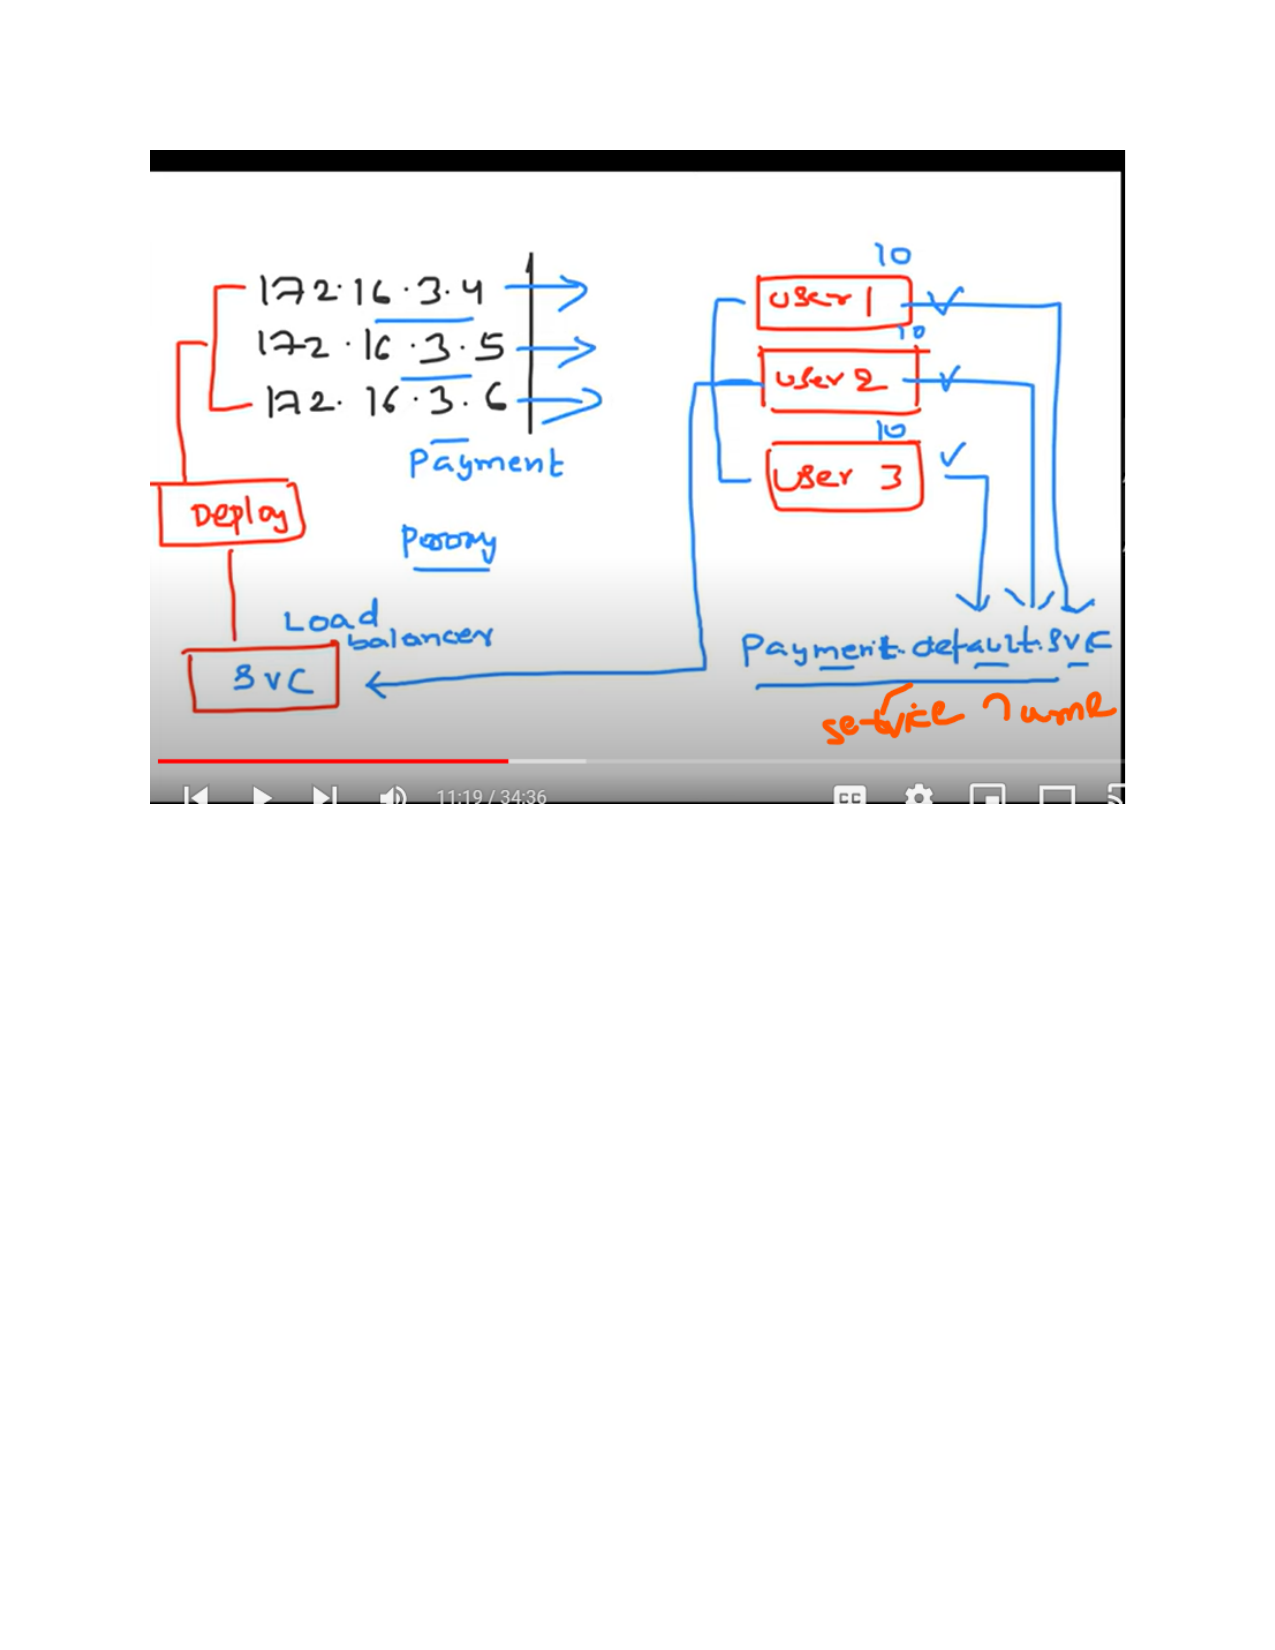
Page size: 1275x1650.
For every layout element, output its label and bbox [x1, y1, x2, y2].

picture [150, 150, 1125, 804]
